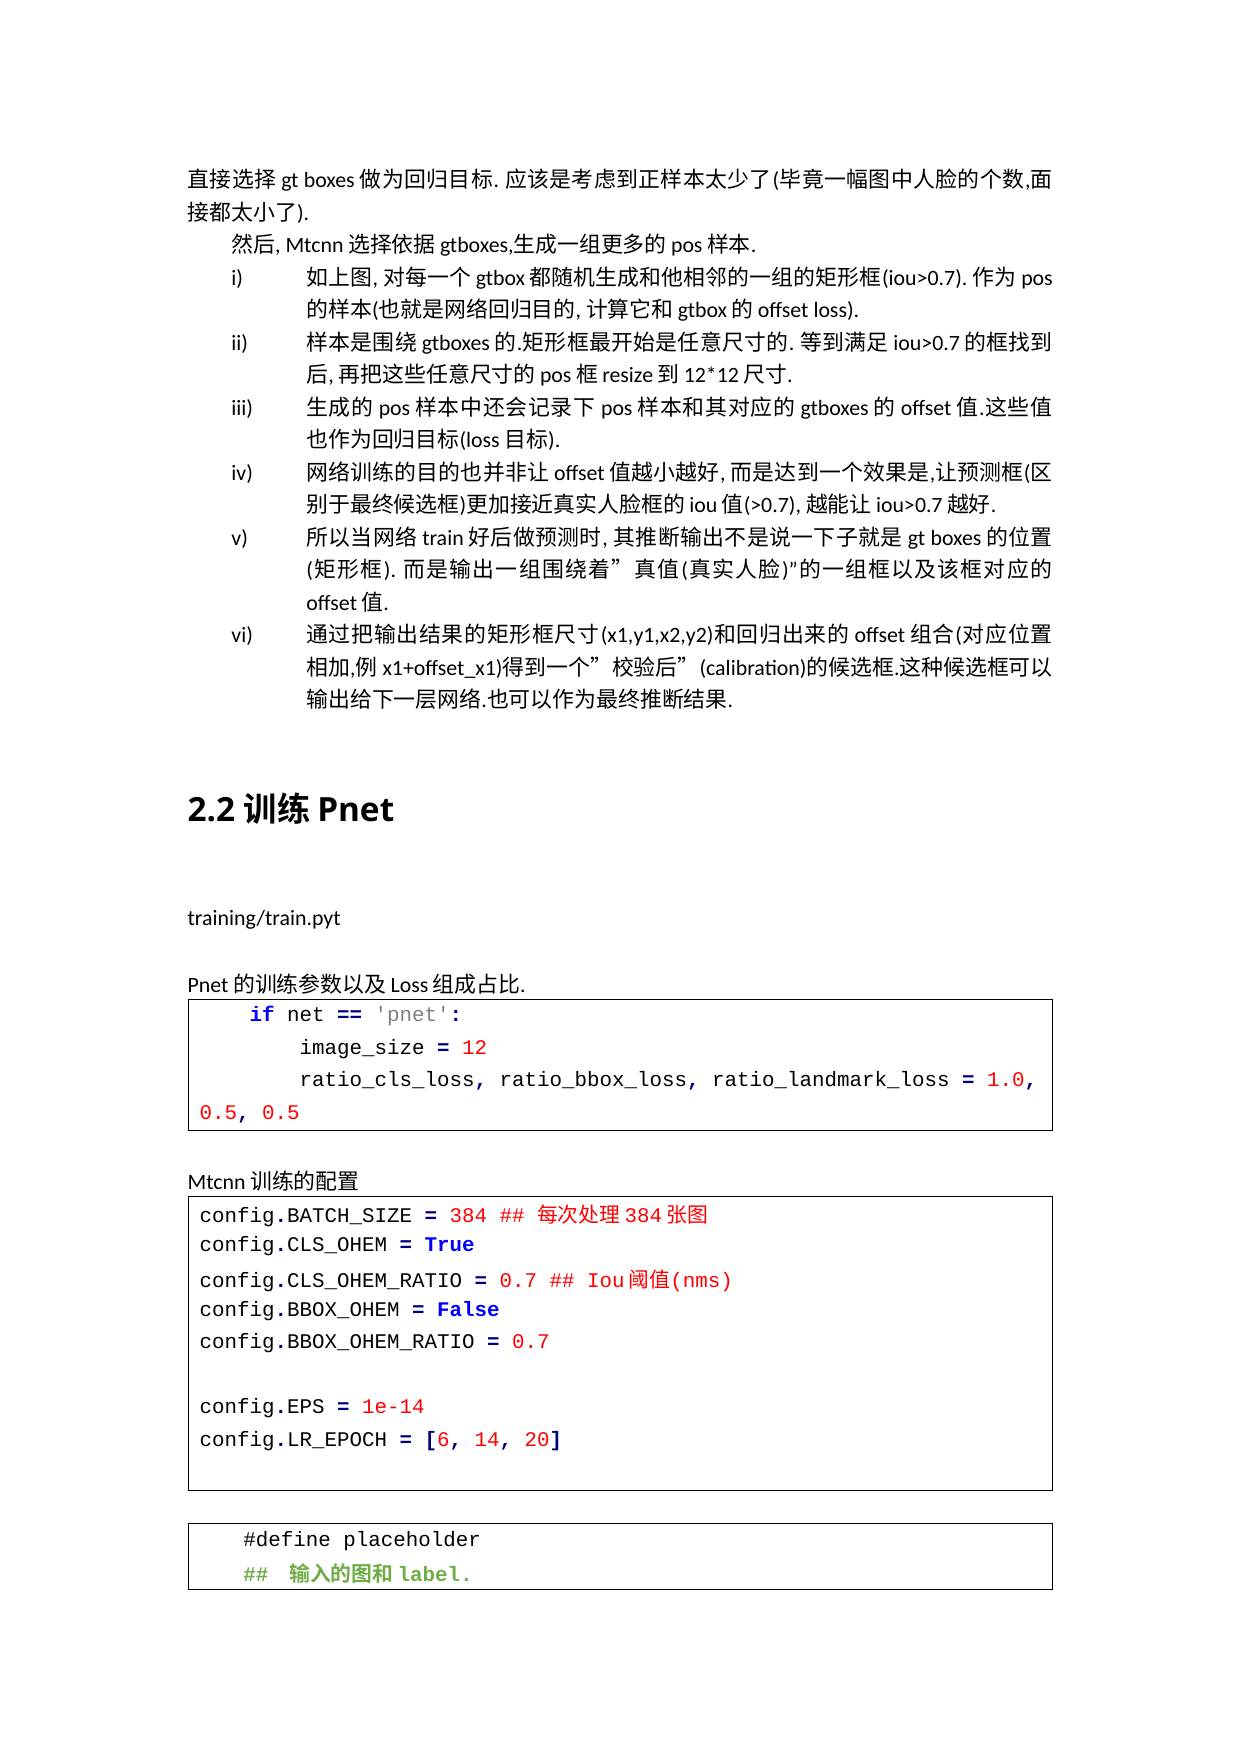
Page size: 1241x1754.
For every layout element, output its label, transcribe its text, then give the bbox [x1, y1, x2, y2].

text 然后, Mtcnn选择依据gtboxes,生成一组更多的pos样本. [187, 227, 1053, 259]
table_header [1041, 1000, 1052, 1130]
text Pnet的训练参数以及Loss组成占比. [187, 966, 1053, 999]
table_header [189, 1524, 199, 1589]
subtitle 2.2 训练Pnet [187, 774, 1053, 839]
list 所以当网络train好后做预测时, 其推断输出不是说一下子就是gt boxes的位置(矩形框). 而是输出一组围绕着”真值(真实人脸)”的一组框以及该框对应的offset值. [231, 519, 1053, 617]
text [187, 162, 1053, 227]
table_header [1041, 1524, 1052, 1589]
list 如上图, 对每一个gtbox都随机生成和他相邻的一组的矩形框(iou>0.7). 作为pos的样本(也就是网络回归目的, 计算它和gtbox的offset loss). [231, 259, 1053, 324]
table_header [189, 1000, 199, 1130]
list 样本是围绕gtboxes的.矩形框最开始是任意尺寸的. 等到满足iou>0.7的框找到后, 再把这些任意尺寸的pos框resize到12*12尺寸. [231, 324, 1053, 389]
list 通过把输出结果的矩形框尺寸(x1,y1,x2,y2)和回归出来的offset组合(对应位置相加,例 x1+offset_x1)得到一个”校验后”(calibration)的候选框.这种候选框可以输出给下一层网络.也可以作为最终推断结果. [231, 617, 1053, 714]
text Mtcnn训练的配置 [187, 1163, 1053, 1196]
list 生成的pos样本中还会记录下pos样本和其对应的gtboxes的offset值.这些值也作为回归目标(loss目标). [231, 389, 1053, 454]
list 网络训练的目的也并非让offset值越小越好, 而是达到一个效果是,让预测框(区别于最终候选框)更加接近真实人脸框的iou值(>0.7), 越能让iou>0.7越好. [231, 454, 1053, 519]
text training/train.pyt [187, 901, 1053, 934]
table_header config.BATCH_SIZE = 384 ## 每次处理384张图 config.CLS_OHEM = True config.CLS_OHEM_RATIO = 0.7 ## Iou阈值(nms) config.BBOX_OHEM = False config.BBOX_OHEM_RATIO = 0.7 config.EPS = 1e-14 config.LR_EPOCH = [6, 14, 20] [189, 1197, 1052, 1489]
